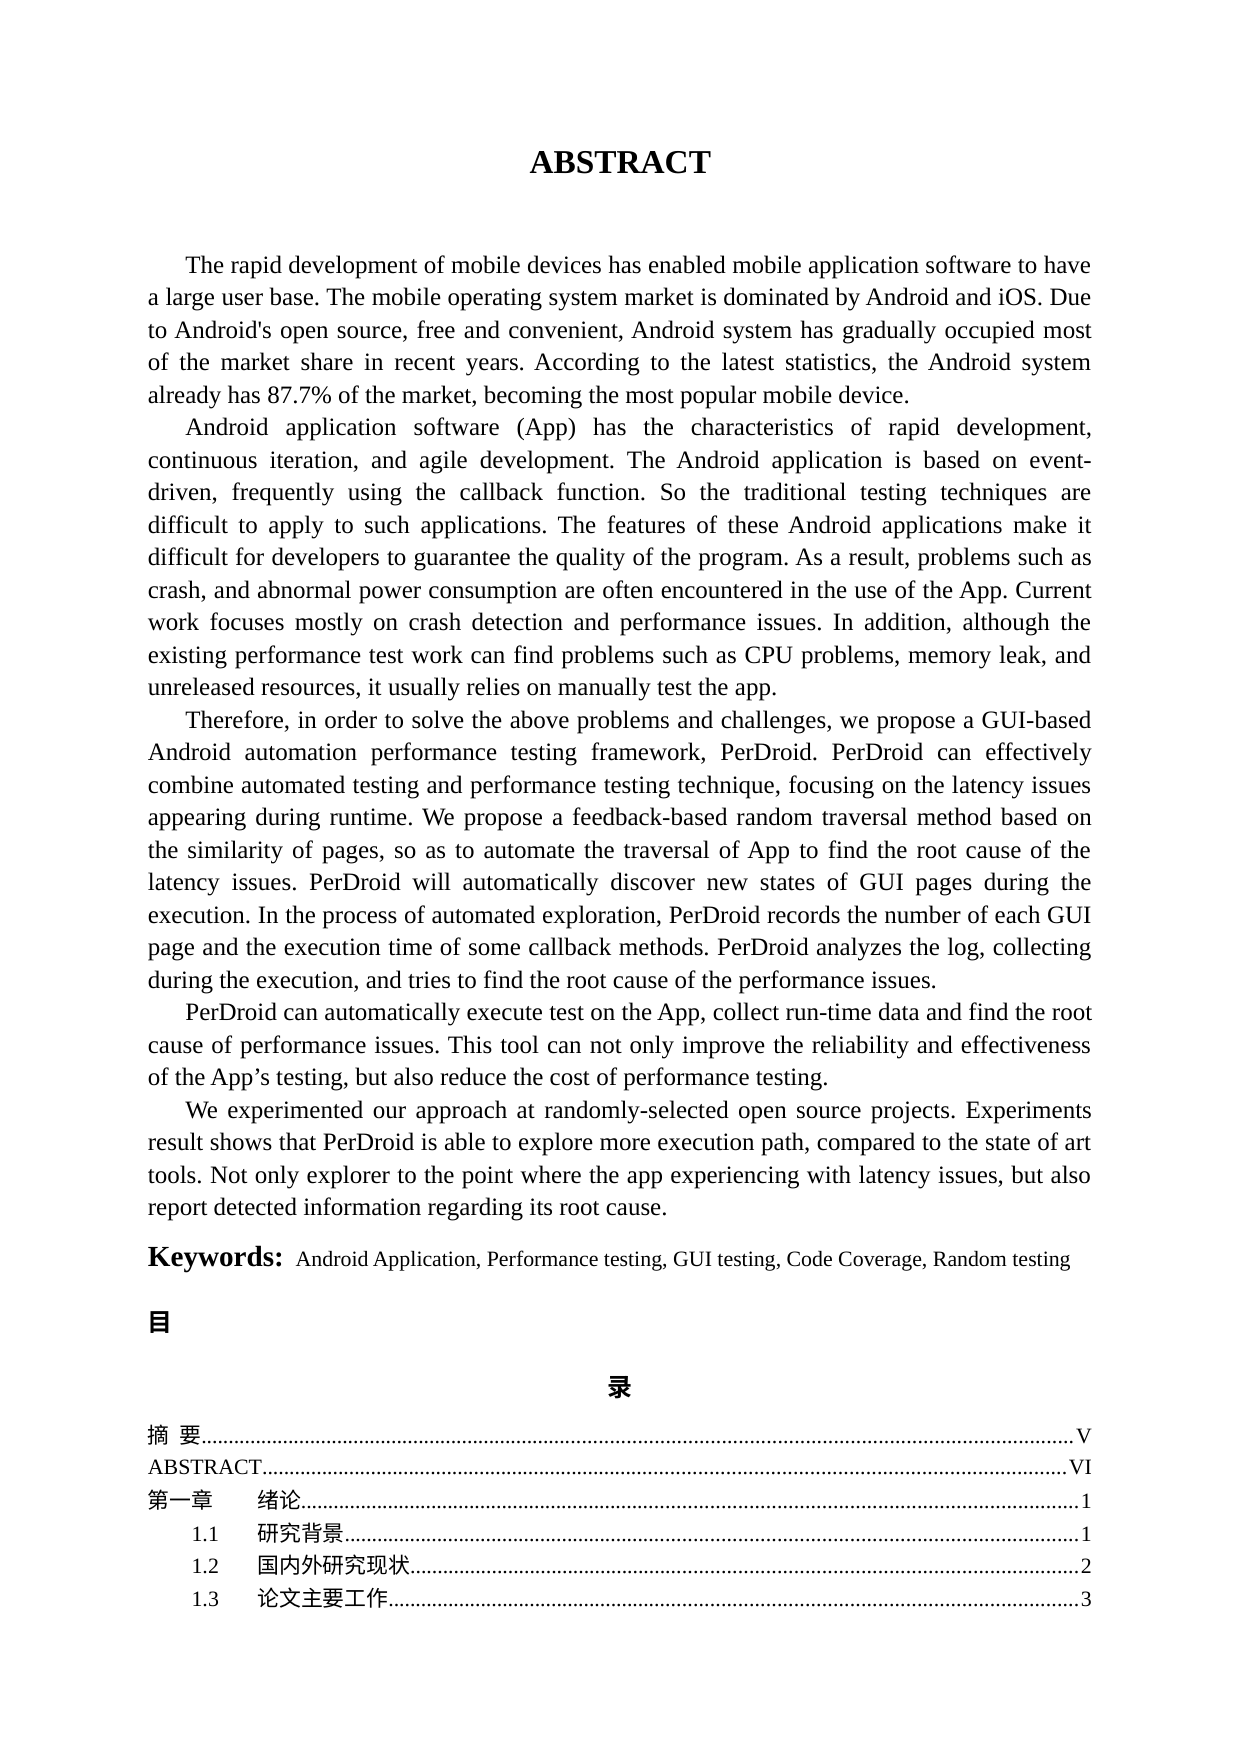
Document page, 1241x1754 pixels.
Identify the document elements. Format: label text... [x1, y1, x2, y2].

text Keywords: Android Application, Performance testing, GUI testing, Code Coverage, Random testing [148, 1223, 1092, 1288]
text Therefore, in order to solve the above problems and challenges, we propose a GUI-based Android automation performance testing framework, PerDroid. PerDroid can effectively combine automated testing and performance testing technique, focusing on the latency issues appearing during runtime. We propose a feedback-based random traversal method based on the similarity of pages, so as to automate the traversal of App to find the root cause of the latency issues. PerDroid will automatically discover new states of GUI pages during the execution. In the process of automated exploration, PerDroid records the number of each GUI page and the execution time of some callback methods. PerDroid analyzes the log, collecting during the execution, and tries to find the root cause of the performance issues. [148, 703, 1092, 996]
text PerDroid can automatically execute test on the App, collect run-time data and find the root cause of performance issues. This tool can not only improve the reliability and effectiveness of the App’s testing, but also reduce the cost of performance testing. [148, 996, 1092, 1093]
text The rapid development of mobile devices has enabled mobile application software to have a large user base. The mobile operating system market is dominated by Android and iOS. Due to Android's open source, free and convenient, Android system has gradually occupied most of the market share in recent years. According to the latest statistics, the Android system already has 87.7% of the market, becoming the most popular mobile device. [148, 248, 1092, 411]
text We experimented our approach at randomly-selected open source projects. Experiments result shows that PerDroid is able to explore more execution path, compared to the state of art tools. Not only explorer to the point where the app experiencing with latency issues, but also report detected information regarding its root cause. [148, 1093, 1092, 1223]
text Android application software (App) has the characteristics of rapid development, continuous iteration, and agile development. The Android application is based on event-driven, frequently using the callback function. So the traditional testing techniques are difficult to apply to such applications. The features of these Android applications make it difficult for developers to guarantee the quality of the program. As a result, problems such as crash, and abnormal power consumption are often encountered in the use of the App. Current work focuses mostly on crash detection and performance issues. In addition, although the existing performance test work can find problems such as CPU problems, memory leak, and unreleased resources, it usually relies on manually test the app. [148, 411, 1092, 703]
subtitle ABSTRACT [148, 129, 1092, 194]
